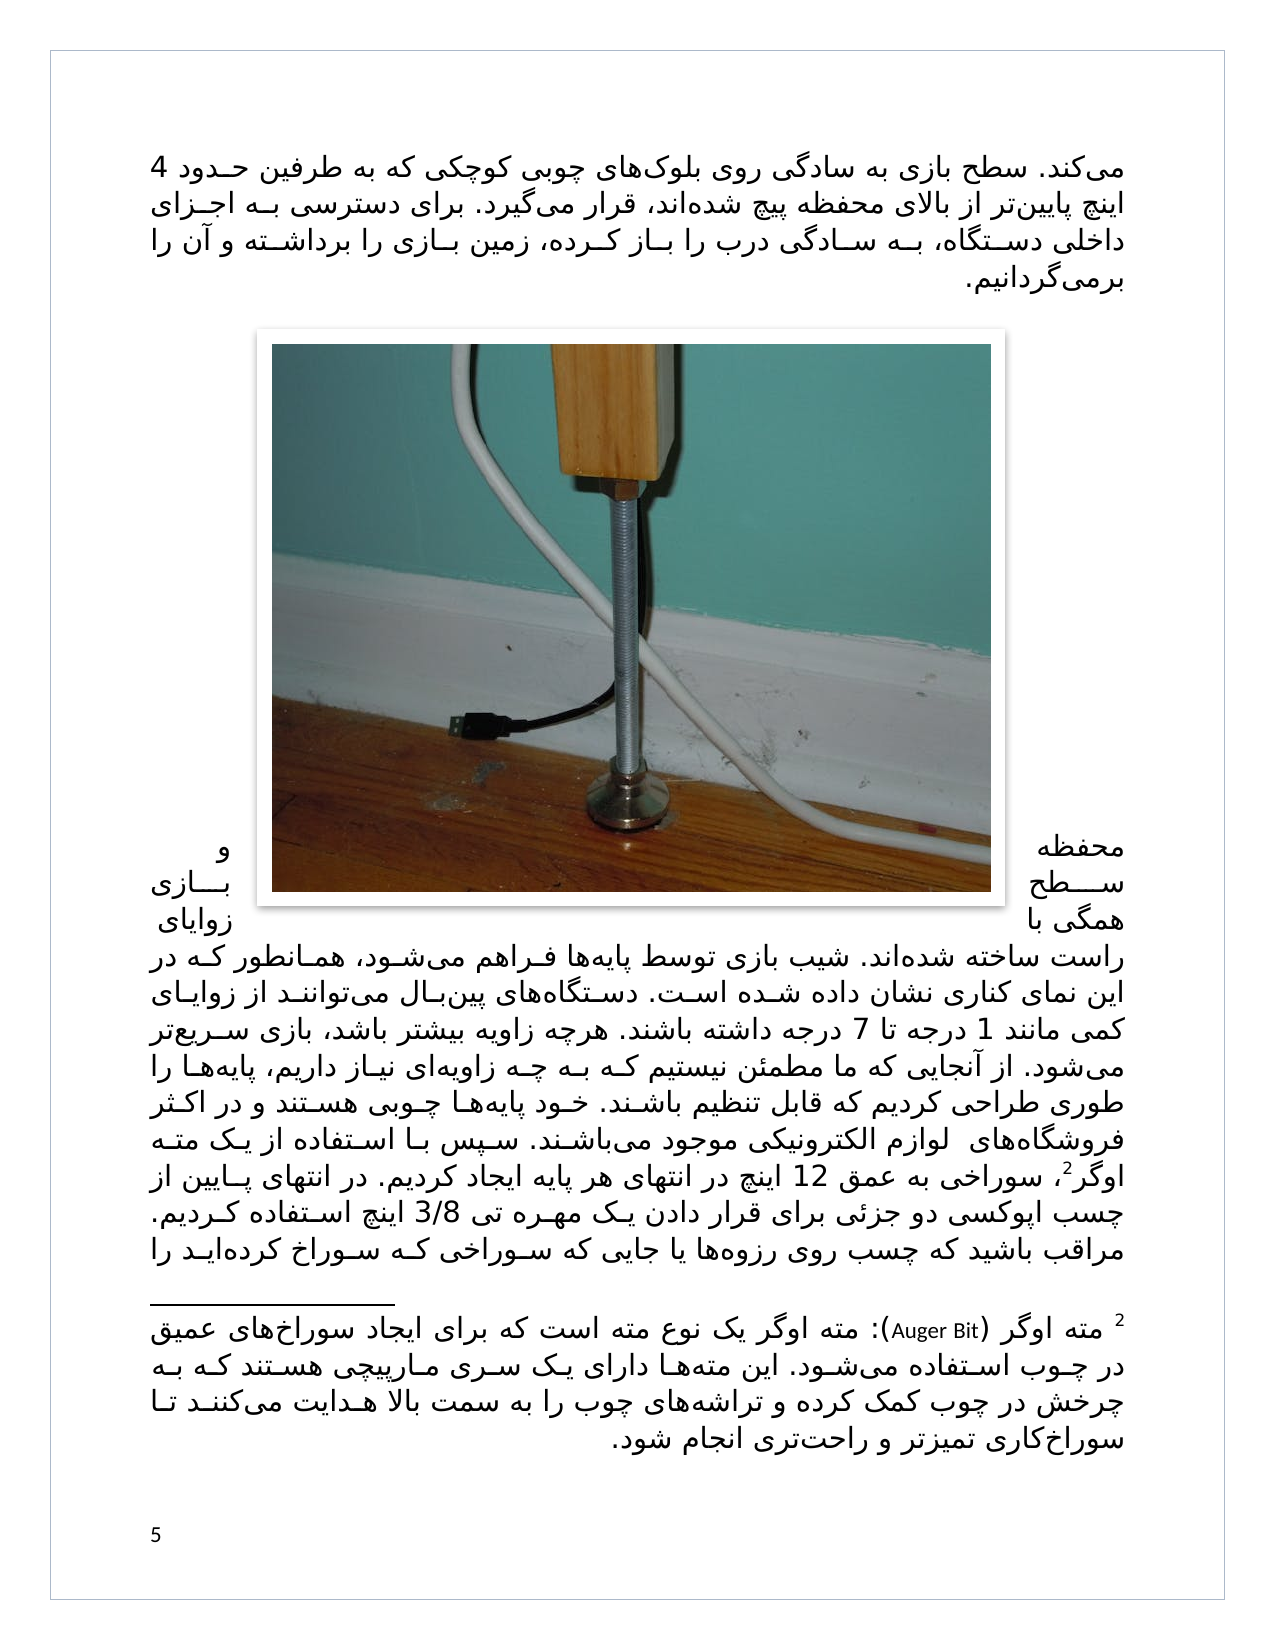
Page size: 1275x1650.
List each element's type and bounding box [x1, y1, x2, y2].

text [150, 150, 1125, 294]
picture [272, 344, 991, 892]
text [150, 829, 1125, 1266]
